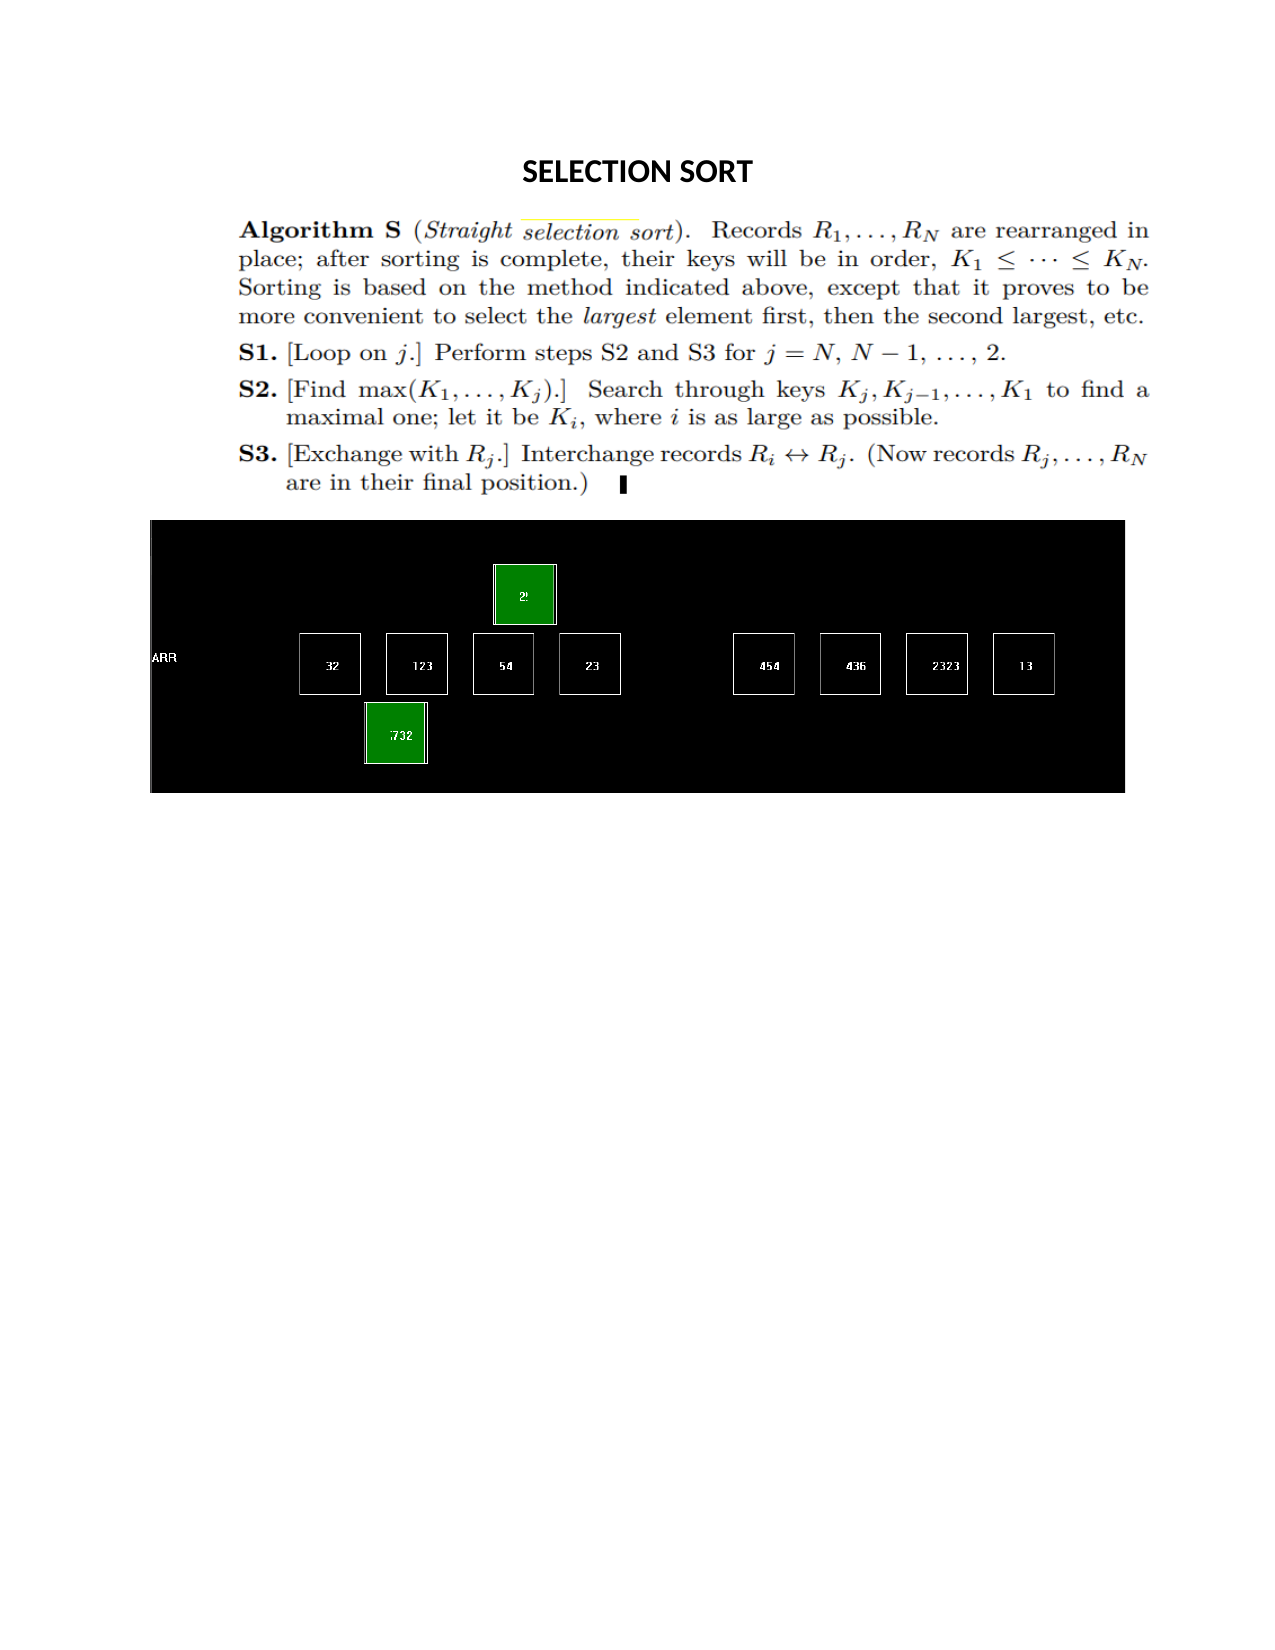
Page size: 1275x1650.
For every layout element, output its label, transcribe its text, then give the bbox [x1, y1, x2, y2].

picture [150, 520, 1125, 793]
text SELECTION SORT [150, 150, 1125, 191]
picture [150, 210, 1231, 502]
